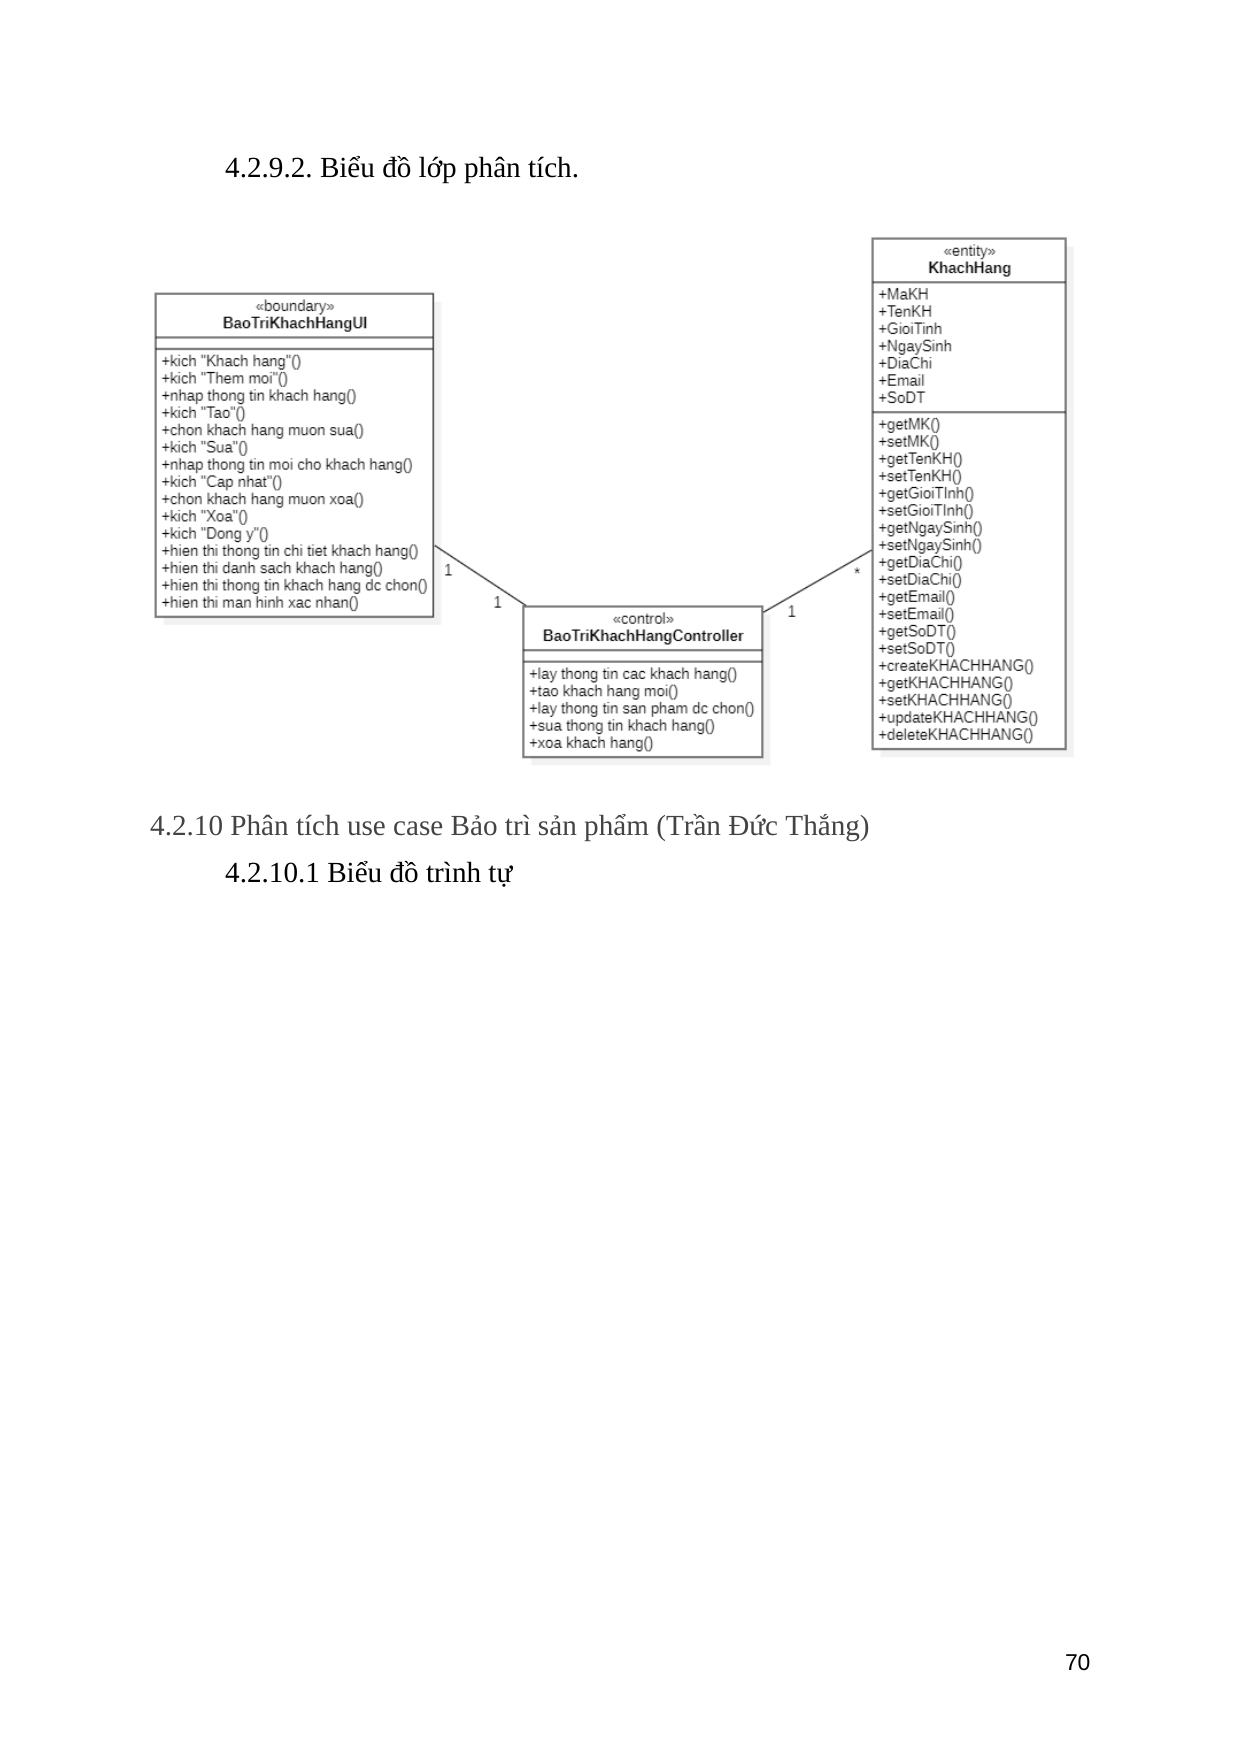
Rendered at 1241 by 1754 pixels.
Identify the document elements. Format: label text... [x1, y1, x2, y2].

text 4.2.10.1 Biểu đồ trình tự [150, 855, 1090, 888]
picture [150, 227, 1091, 771]
text 4.2.9.2. Biểu đồ lớp phân tích. [150, 150, 1090, 183]
subtitle 4.2.10 Phân tích use case Bảo trì sản phẩm (Trần Đức Thắng) [150, 808, 1090, 842]
